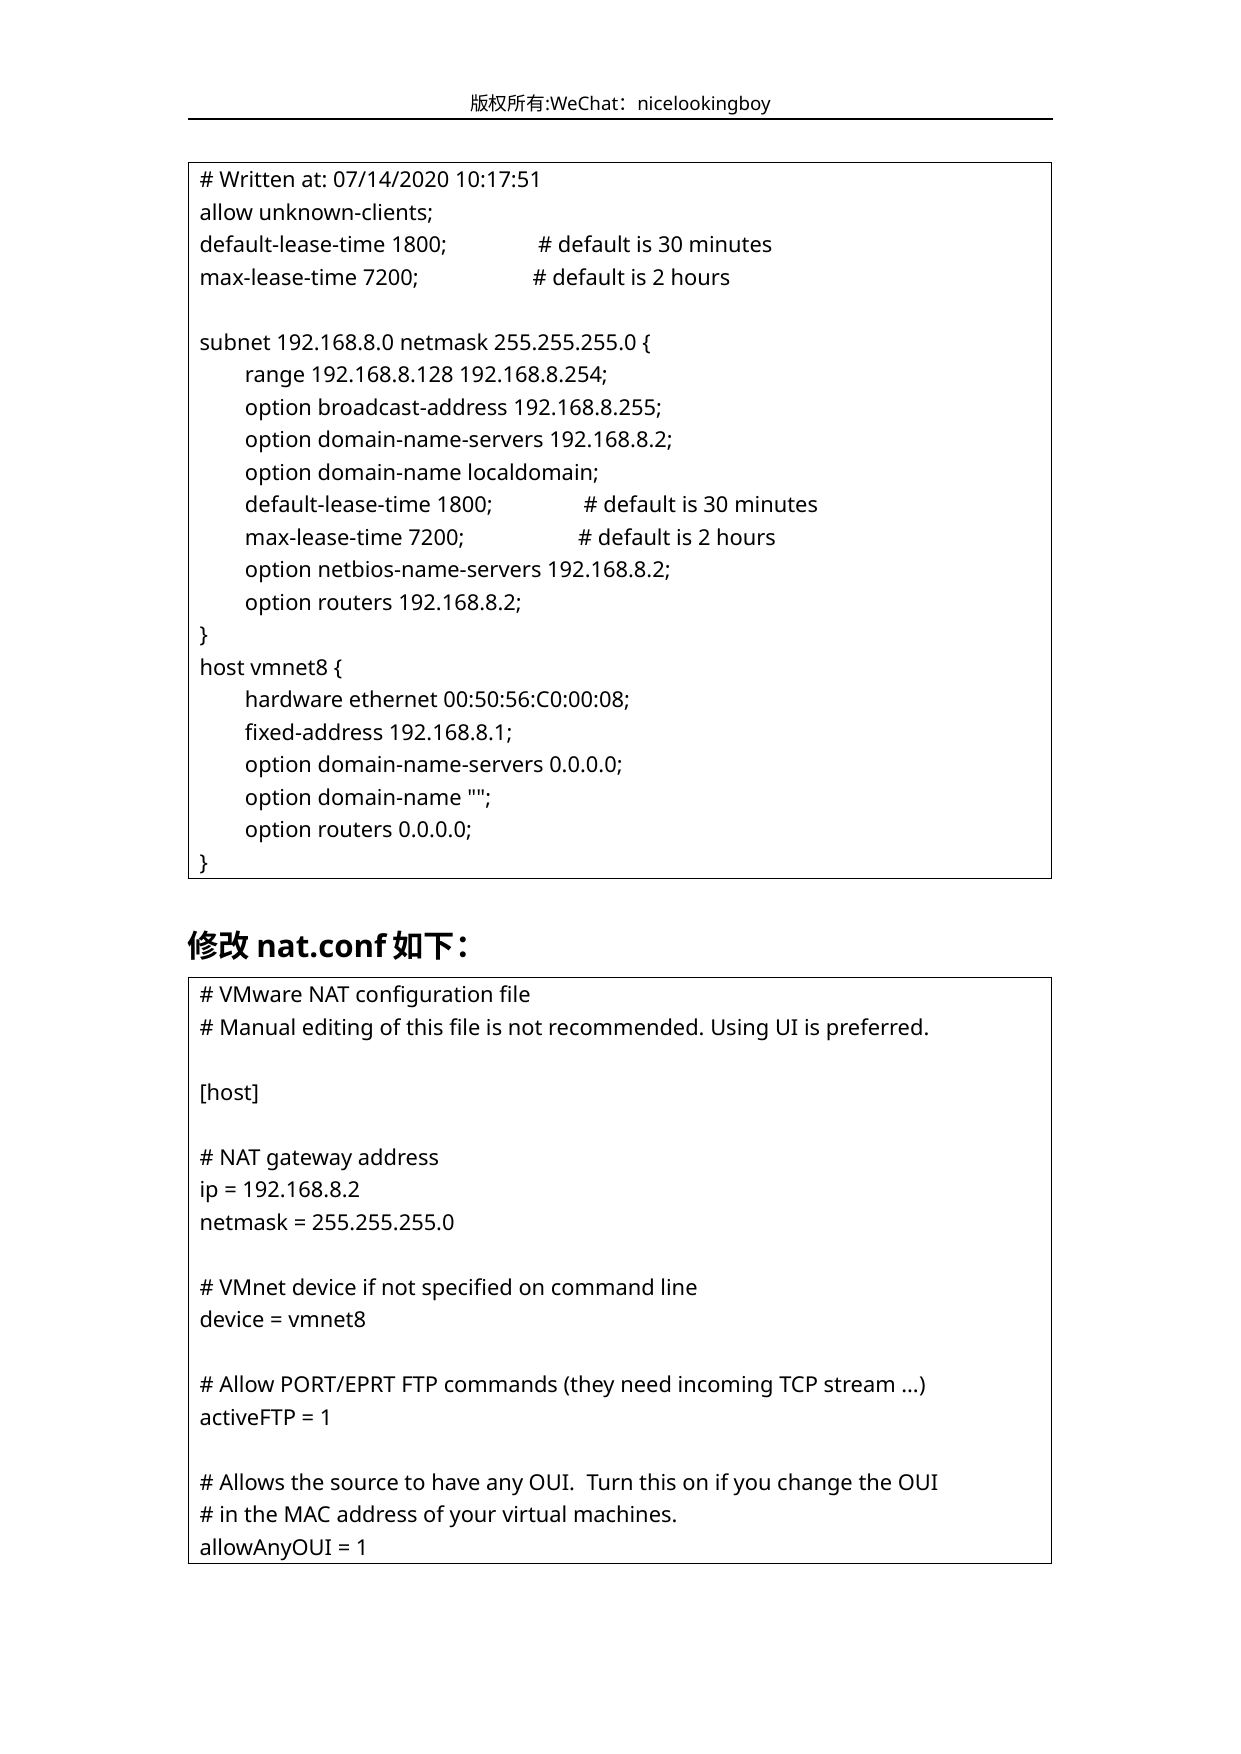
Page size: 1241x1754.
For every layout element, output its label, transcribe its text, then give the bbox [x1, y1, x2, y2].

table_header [189, 978, 1051, 1563]
table_header # Written at: 07/14/2020 10:17:51 allow unknown-clients; default-lease-time 1800; # default is 30 minutes max-lease-time 7200; # default is 2 hours subnet 192.168.8.0 netmask 255.255.255.0 { range 192.168.8.128 192.168.8.254; option broadcast-address 192.168.8.255; option domain-name-servers 192.168.8.2; option domain-name localdomain; default-lease-time 1800; # default is 30 minutes max-lease-time 7200; # default is 2 hours option netbios-name-servers 192.168.8.2; option routers 192.168.8.2; } host vmnet8 { hardware ethernet 00:50:56:C0:00:08; fixed-address 192.168.8.1; option domain-name-servers 0.0.0.0; option domain-name ""; option routers 0.0.0.0; } [189, 163, 1051, 878]
text 修改nat.conf如下： [187, 912, 1053, 977]
